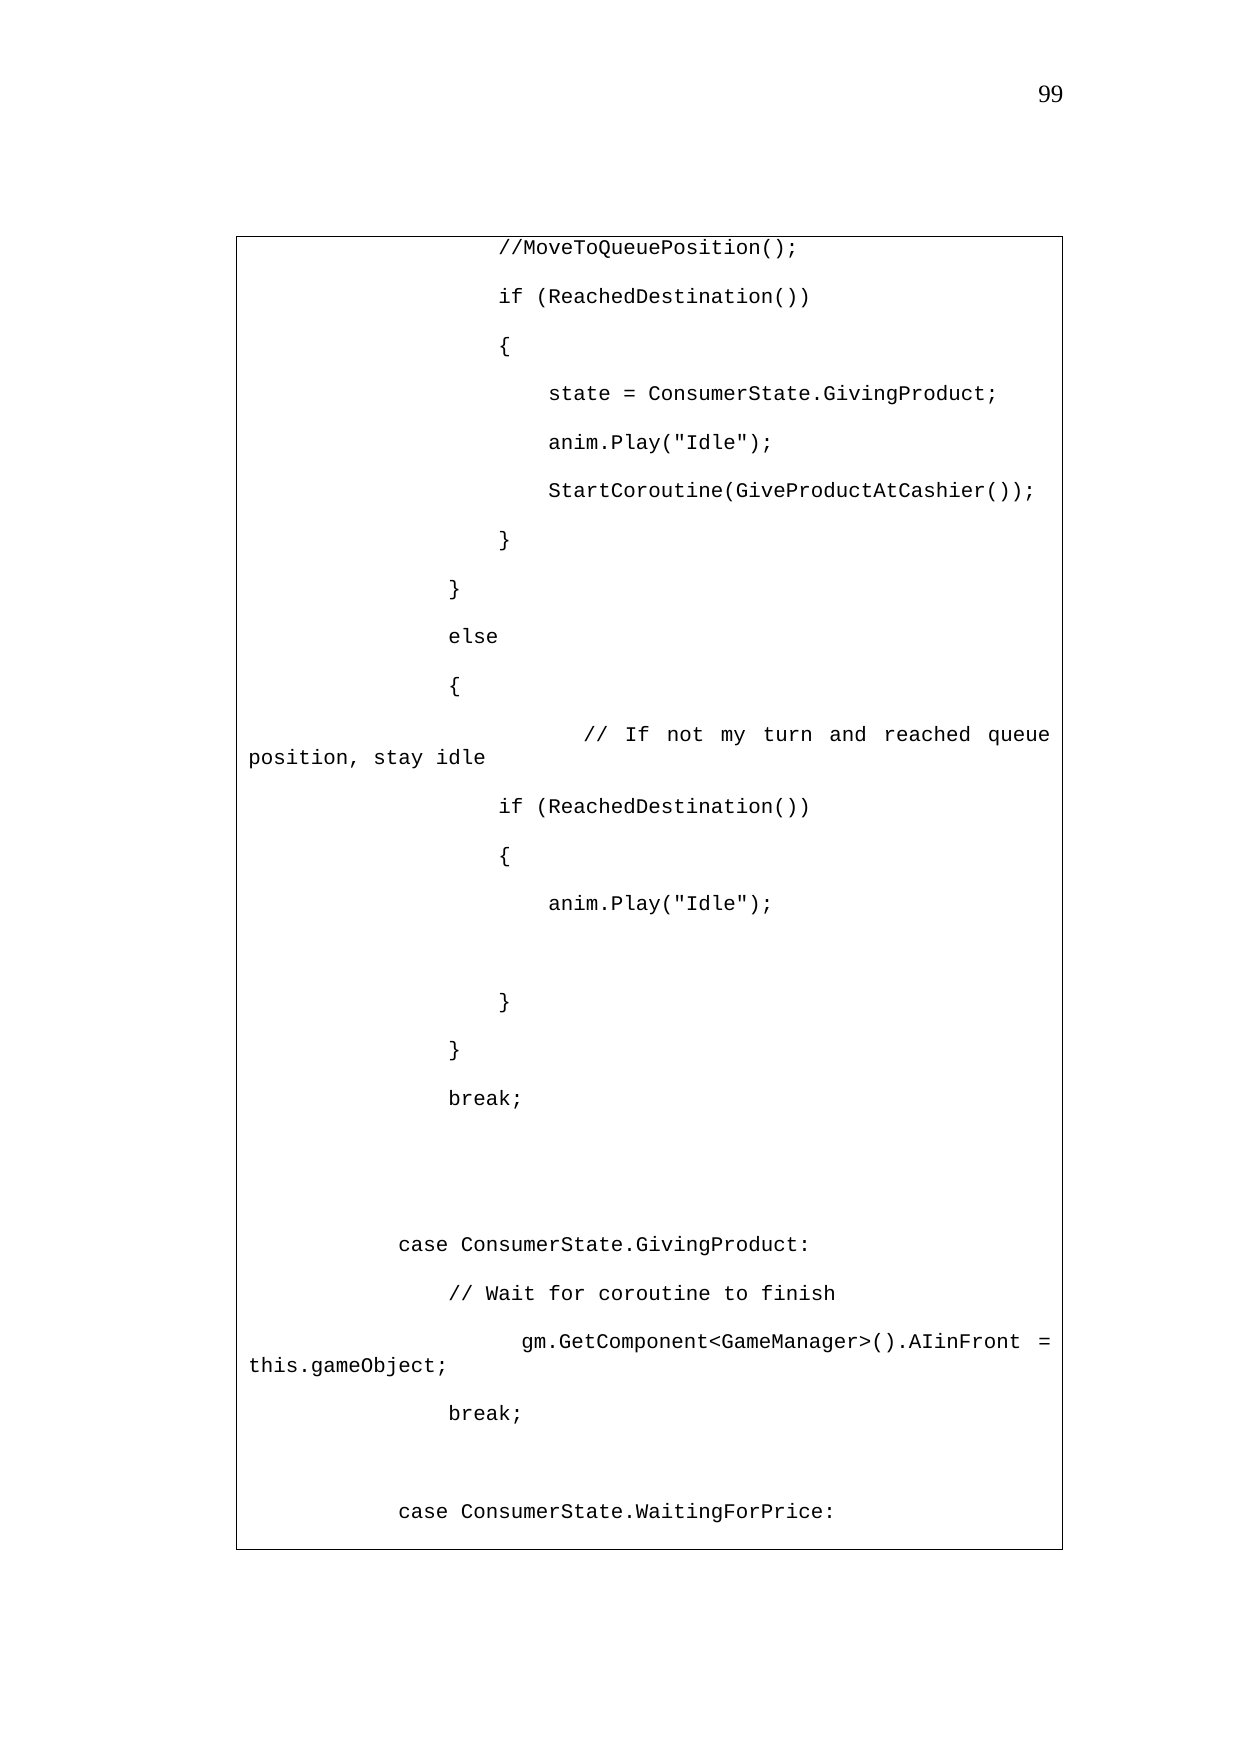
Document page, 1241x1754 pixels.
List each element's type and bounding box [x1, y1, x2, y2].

table_header [237, 237, 1062, 1549]
